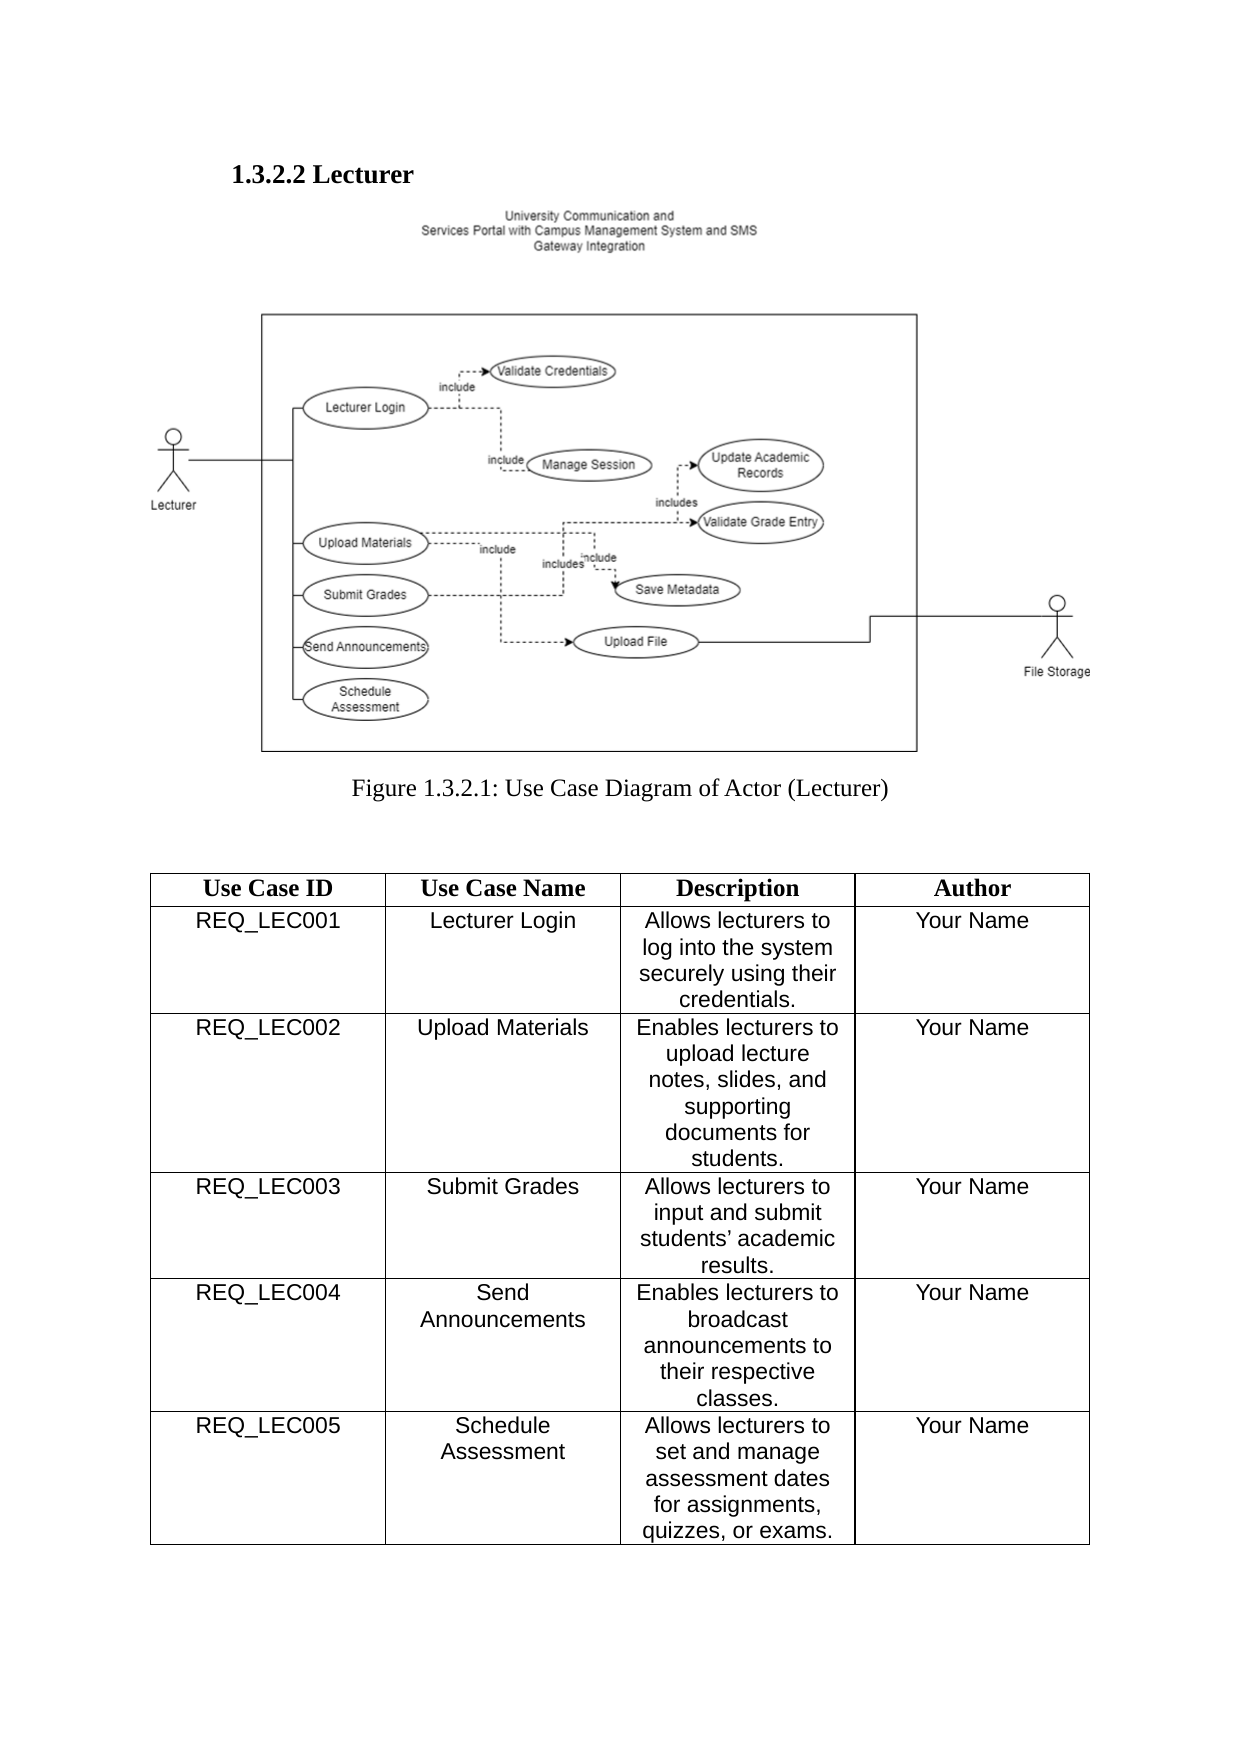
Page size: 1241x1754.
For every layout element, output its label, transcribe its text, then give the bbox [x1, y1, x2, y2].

table_cell REQ_LEC005 [151, 1412, 385, 1544]
table_cell Allows lecturers to input and submit students’ academic results. [621, 1173, 854, 1278]
table_cell REQ_LEC004 [151, 1279, 385, 1411]
table_header Use Case Name [386, 874, 620, 906]
table_cell Your Name [856, 1412, 1089, 1544]
table_cell Your Name [856, 1173, 1089, 1278]
table_cell Schedule Assessment [386, 1412, 620, 1544]
table_cell Enables lecturers to upload lecture notes, slides, and supporting documents for students. [621, 1014, 854, 1172]
table_header Author [856, 874, 1089, 906]
table_cell Allows lecturers to set and manage assessment dates for assignments, quizzes, or exams. [621, 1412, 854, 1544]
table_cell Submit Grades [386, 1173, 620, 1278]
table_cell REQ_LEC001 [151, 907, 385, 1012]
table_cell REQ_LEC003 [151, 1173, 385, 1278]
table_header Description [621, 874, 854, 906]
table_cell Upload Materials [386, 1014, 620, 1172]
table_cell Your Name [856, 1014, 1089, 1172]
table_cell Lecturer Login [386, 907, 620, 1012]
table_header Use Case ID [151, 874, 385, 906]
table_cell REQ_LEC002 [151, 1014, 385, 1172]
table_cell Send Announcements [386, 1279, 620, 1411]
table_cell Your Name [856, 907, 1089, 1012]
text Figure 1.3.2.1: Use Case Diagram of Actor (Lecturer) [150, 773, 1090, 802]
picture [150, 198, 1090, 752]
subtitle 1.3.2.2 Lecturer [150, 158, 1090, 189]
table_cell Your Name [856, 1279, 1089, 1411]
table_cell Enables lecturers to broadcast announcements to their respective classes. [621, 1279, 854, 1411]
table_cell Allows lecturers to log into the system securely using their credentials. [621, 907, 854, 1012]
